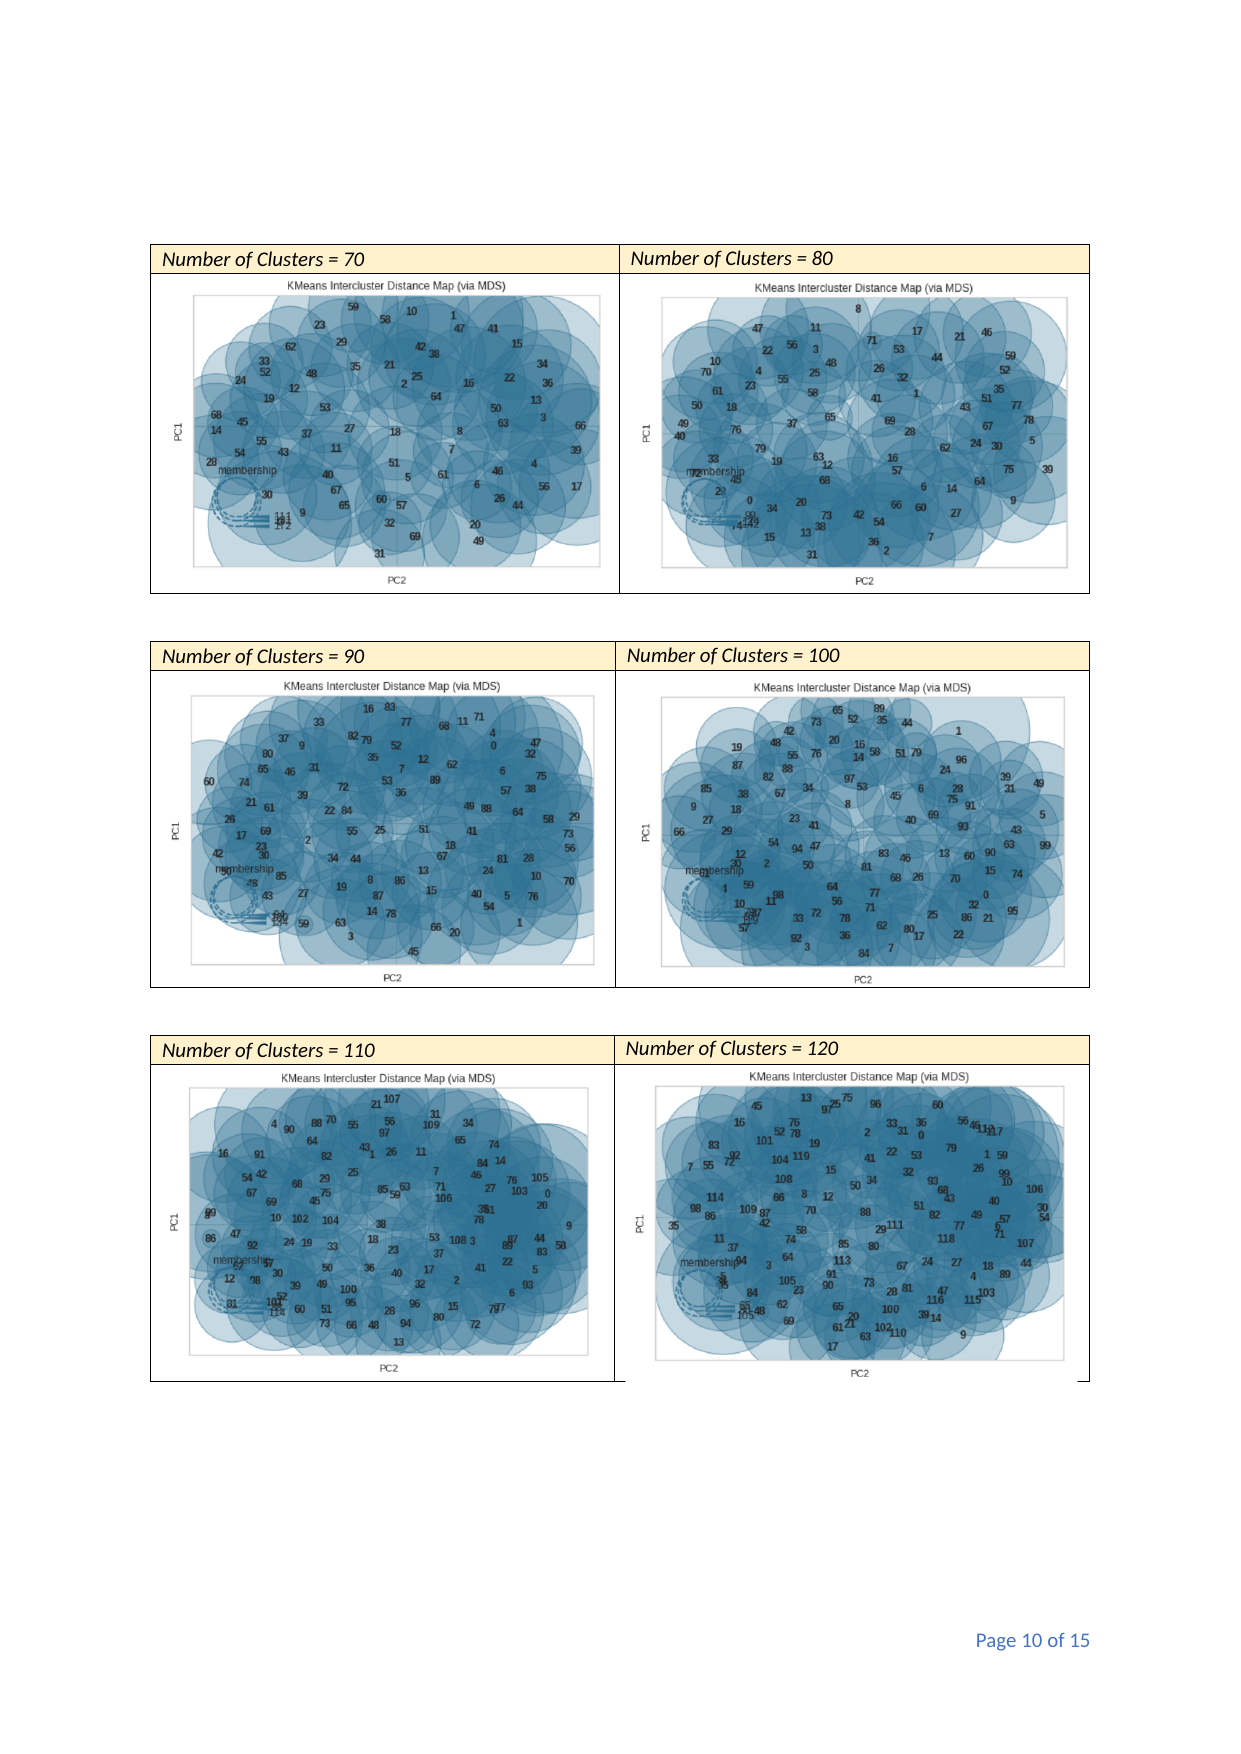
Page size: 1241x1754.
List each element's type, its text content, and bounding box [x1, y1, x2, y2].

table_header Number of Clusters = 110 [151, 1036, 614, 1064]
table_header Number of Clusters = 80 [620, 245, 1089, 273]
picture [161, 671, 607, 987]
table_header Number of Clusters = 120 [615, 1036, 1089, 1064]
table_header Number of Clusters = 70 [151, 245, 619, 273]
table_cell [620, 274, 630, 593]
table_cell [151, 274, 619, 593]
table_cell [615, 1065, 625, 1381]
picture [630, 274, 1089, 593]
table_cell [1078, 1065, 1089, 1381]
table_cell [151, 1065, 614, 1381]
picture [626, 671, 1082, 986]
picture [625, 1065, 1078, 1382]
table_cell [616, 671, 1089, 987]
table_header Number of Clusters = 90 [151, 642, 615, 670]
table_cell [607, 671, 615, 987]
picture [161, 274, 619, 588]
table_header Number of Clusters = 100 [616, 642, 1089, 670]
picture [161, 1065, 601, 1378]
table_cell [151, 671, 161, 987]
